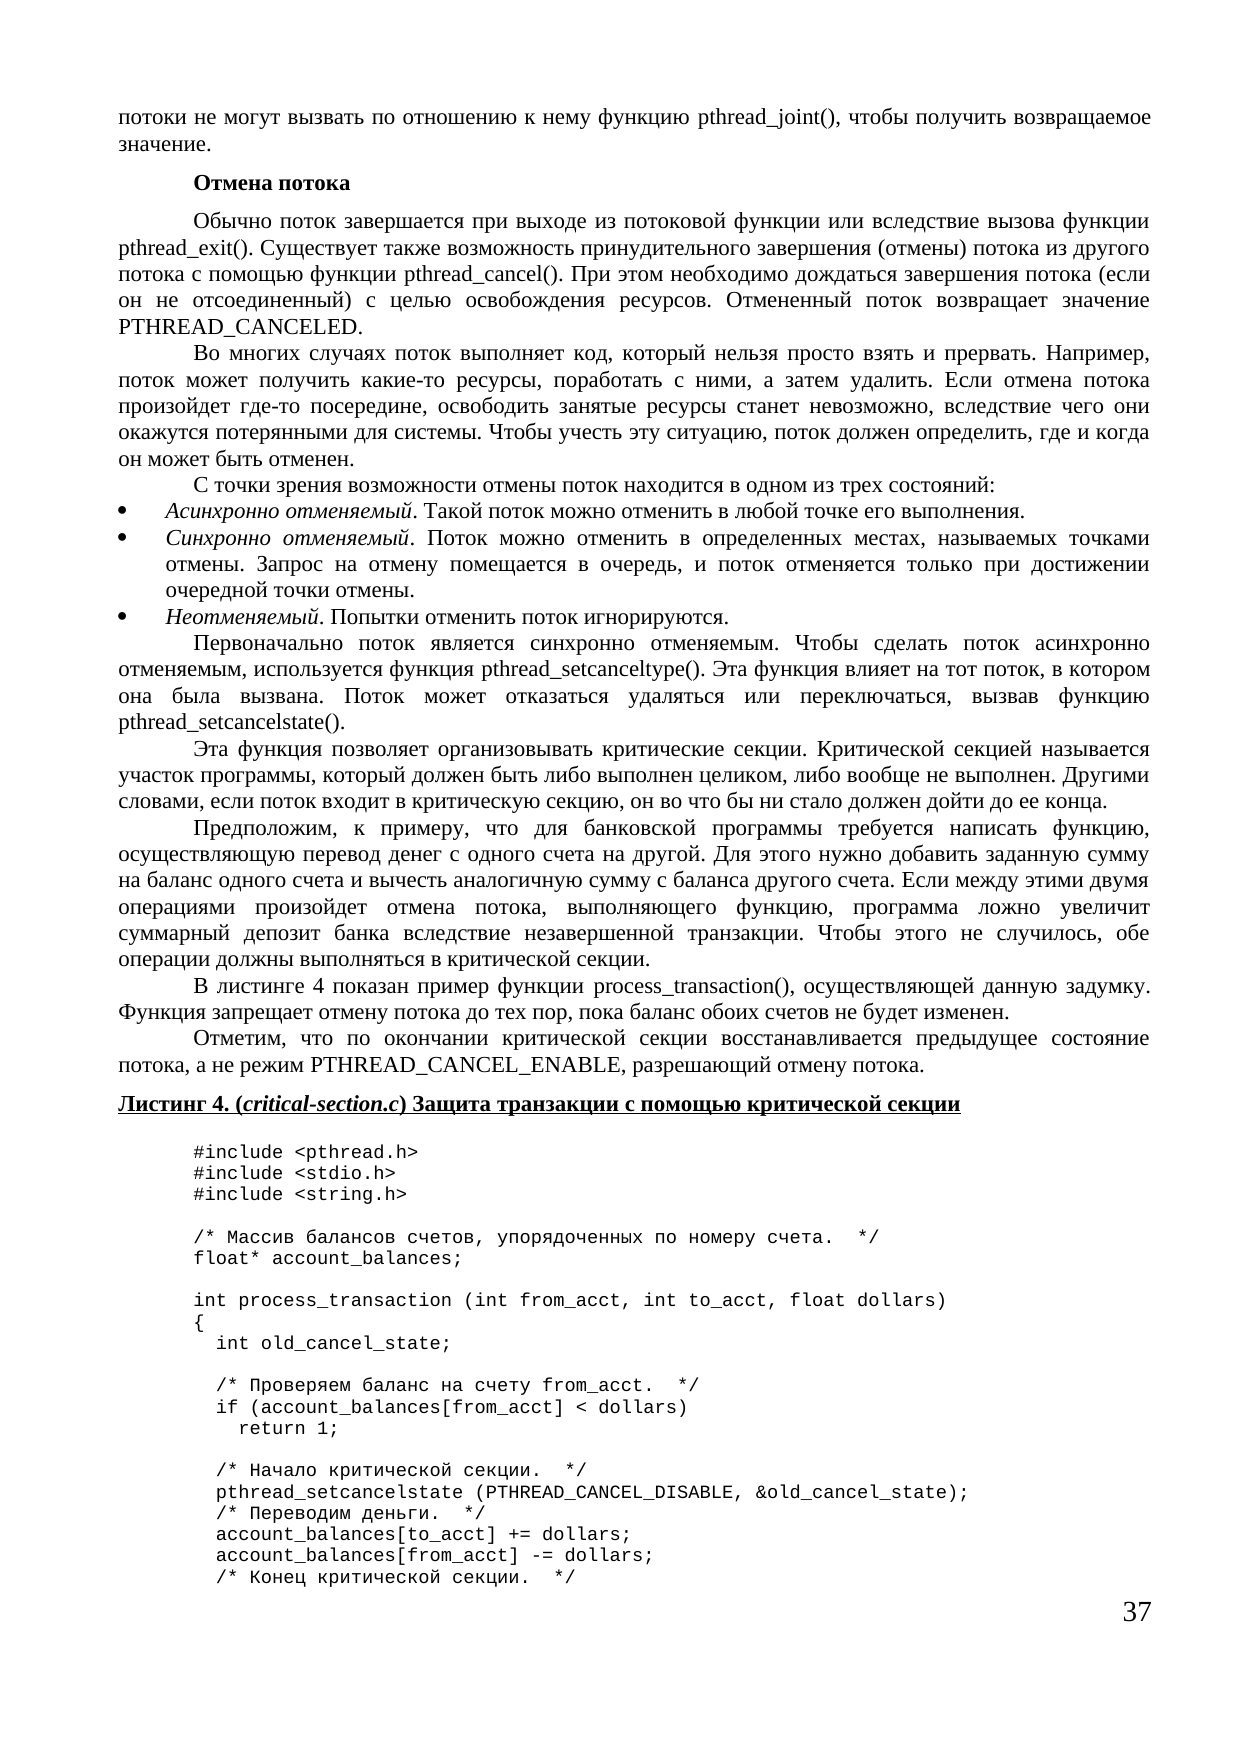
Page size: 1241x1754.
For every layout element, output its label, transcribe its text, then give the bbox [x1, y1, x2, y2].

text С точки зрения возможности отмены поток находится в одном из трех состояний: [118, 471, 1152, 497]
text В листинге 4 показан пример функции process_transaction(), осуществляющей данную задумку. Функция запрещает отмену потока до тех пор, пока баланс обоих счетов не будет изменен. [118, 972, 1152, 1024]
text #include <pthread.h> [193, 1142, 1152, 1164]
text /* Начало критической секции. */ [193, 1461, 1152, 1482]
text int process_transaction (int from_acct, int to_acct, float dollars) [193, 1291, 1152, 1312]
text Эта функция позволяет организовывать критические секции. Критической секцией называется участок программы, который должен быть либо выполнен целиком, либо вообще не выполнен. Другими словами, если поток входит в критическую секцию, он во что бы ни стало должен дойти до ее конца. [118, 734, 1152, 814]
text account_balances[to_acct] += dollars; [193, 1525, 1152, 1546]
text #include <string.h> [193, 1185, 1152, 1206]
text #include <stdio.h> [193, 1164, 1152, 1185]
text account_balances[from_acct] -= dollars; [193, 1546, 1152, 1567]
text /* Конец критической секции. */ [193, 1567, 1152, 1589]
text Первоначально поток является синхронно отменяемым. Чтобы сделать поток асинхронно отменяемым, используется функция pthread_setcanceltype(). Эта функция влияет на тот поток, в котором она была вызвана. Поток может отказаться удаляться или переключаться, вызвав функцию pthread_setcancelstate(). [118, 629, 1152, 734]
text float* account_balances; [193, 1249, 1152, 1270]
text Обычно поток завершается при выходе из потоковой функции или вследствие вызова функции pthread_exit(). Существует также возможность принудительного завершения (отмены) потока из другого потока с помощью функции pthread_cancel(). При этом необходимо дождаться завершения потока (если он не отсоединенный) с целью освобождения ресурсов. Отмененный поток возвращает значение PTHREAD_CANCELED. [118, 207, 1152, 339]
text int old_cancel_state; [193, 1334, 1152, 1355]
text Предположим, к примеру, что для банковской программы требуется написать функцию, осуществляющую перевод денег с одного счета на другой. Для этого нужно добавить заданную сумму на баланс одного счета и вычесть аналогичную сумму с баланса другого счета. Если между этими двумя операциями произойдет отмена потока, выполняющего функцию, программа ложно увеличит суммарный депозит банка вследствие незавершенной транзакции. Чтобы этого не случилось, обе операции должны выполняться в критической секции. [118, 814, 1152, 972]
list Асинхронно отменяемый. Такой поток можно отменить в любой точке его выполнения. [118, 497, 1152, 524]
text /* Массив балансов счетов, упорядоченных по номеру счета. */ [193, 1227, 1152, 1249]
text Отметим, что по окончании критической секции восстанавливается предыдущее состояние потока, а не режим PTHREAD_CANCEL_ENABLE, разрешающий отмену потока. [118, 1024, 1152, 1077]
text pthread_setcancelstate (PTHREAD_CANCEL_DISABLE, &old_cancel_state); [193, 1482, 1152, 1504]
text /* Переводим деньги. */ [193, 1504, 1152, 1525]
text { [193, 1312, 1152, 1334]
text Отмена потока [118, 169, 1152, 195]
text Листинг 4. (critical-section.c) Защита транзакции с помощью критической секции [118, 1090, 1152, 1116]
text /* Проверяем баланс на счету from_acct. */ [193, 1376, 1152, 1397]
list Неотменяемый. Попытки отменить поток игнорируются. [118, 603, 1152, 629]
text return 1; [193, 1419, 1152, 1440]
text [118, 103, 1152, 156]
list Синхронно отменяемый. Поток можно отменить в определенных местах, называемых точками отмены. Запрос на отмену помещается в очередь, и поток отменяется только при достижении очередной точки отмены. [118, 524, 1152, 603]
text Во многих случаях поток выполняет код, который нельзя просто взять и прервать. Например, поток может получить какие-то ресурсы, поработать с ними, а затем удалить. Если отмена потока произойдет где-то посередине, освободить занятые ресурсы станет невозможно, вследствие чего они окажутся потерянными для системы. Чтобы учесть эту ситуацию, поток должен определить, где и когда он может быть отменен. [118, 339, 1152, 471]
text if (account_balances[from_acct] < dollars) [193, 1397, 1152, 1419]
